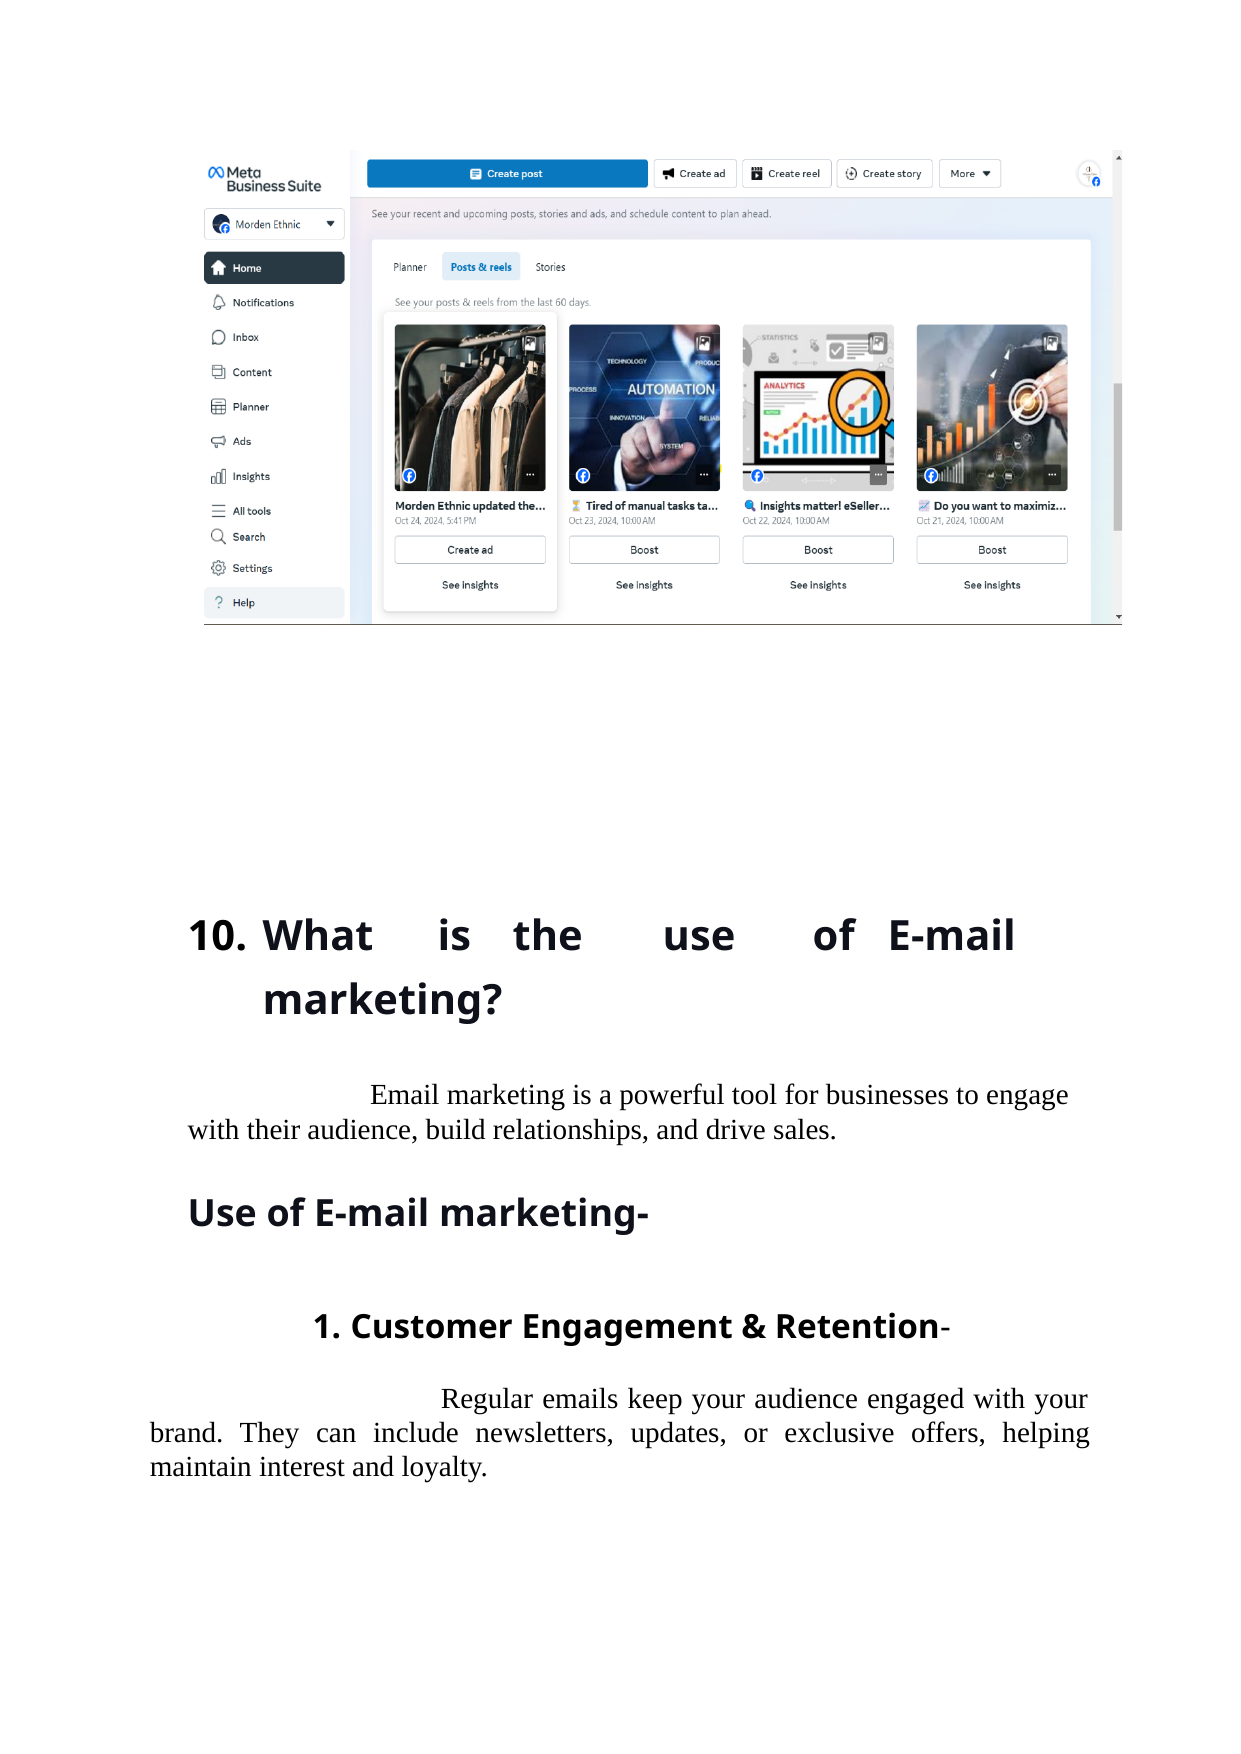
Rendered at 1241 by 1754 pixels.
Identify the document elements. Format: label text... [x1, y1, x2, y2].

text Regular emails keep your audience engaged with your brand. They can include newsletters, updates, or exclusive offers, helping maintain interest and loyalty. [148, 1382, 1091, 1482]
text Email marketing is a powerful tool for businesses to engage with their audience, build relationships, and drive sales. [187, 1077, 1090, 1146]
subtitle 1. Customer Engagement & Retention- [312, 1303, 1144, 1348]
picture [204, 150, 1123, 625]
list What is the use of E-mail marketing? [187, 906, 1092, 1026]
subtitle Use of E-mail marketing- [187, 1186, 1174, 1237]
